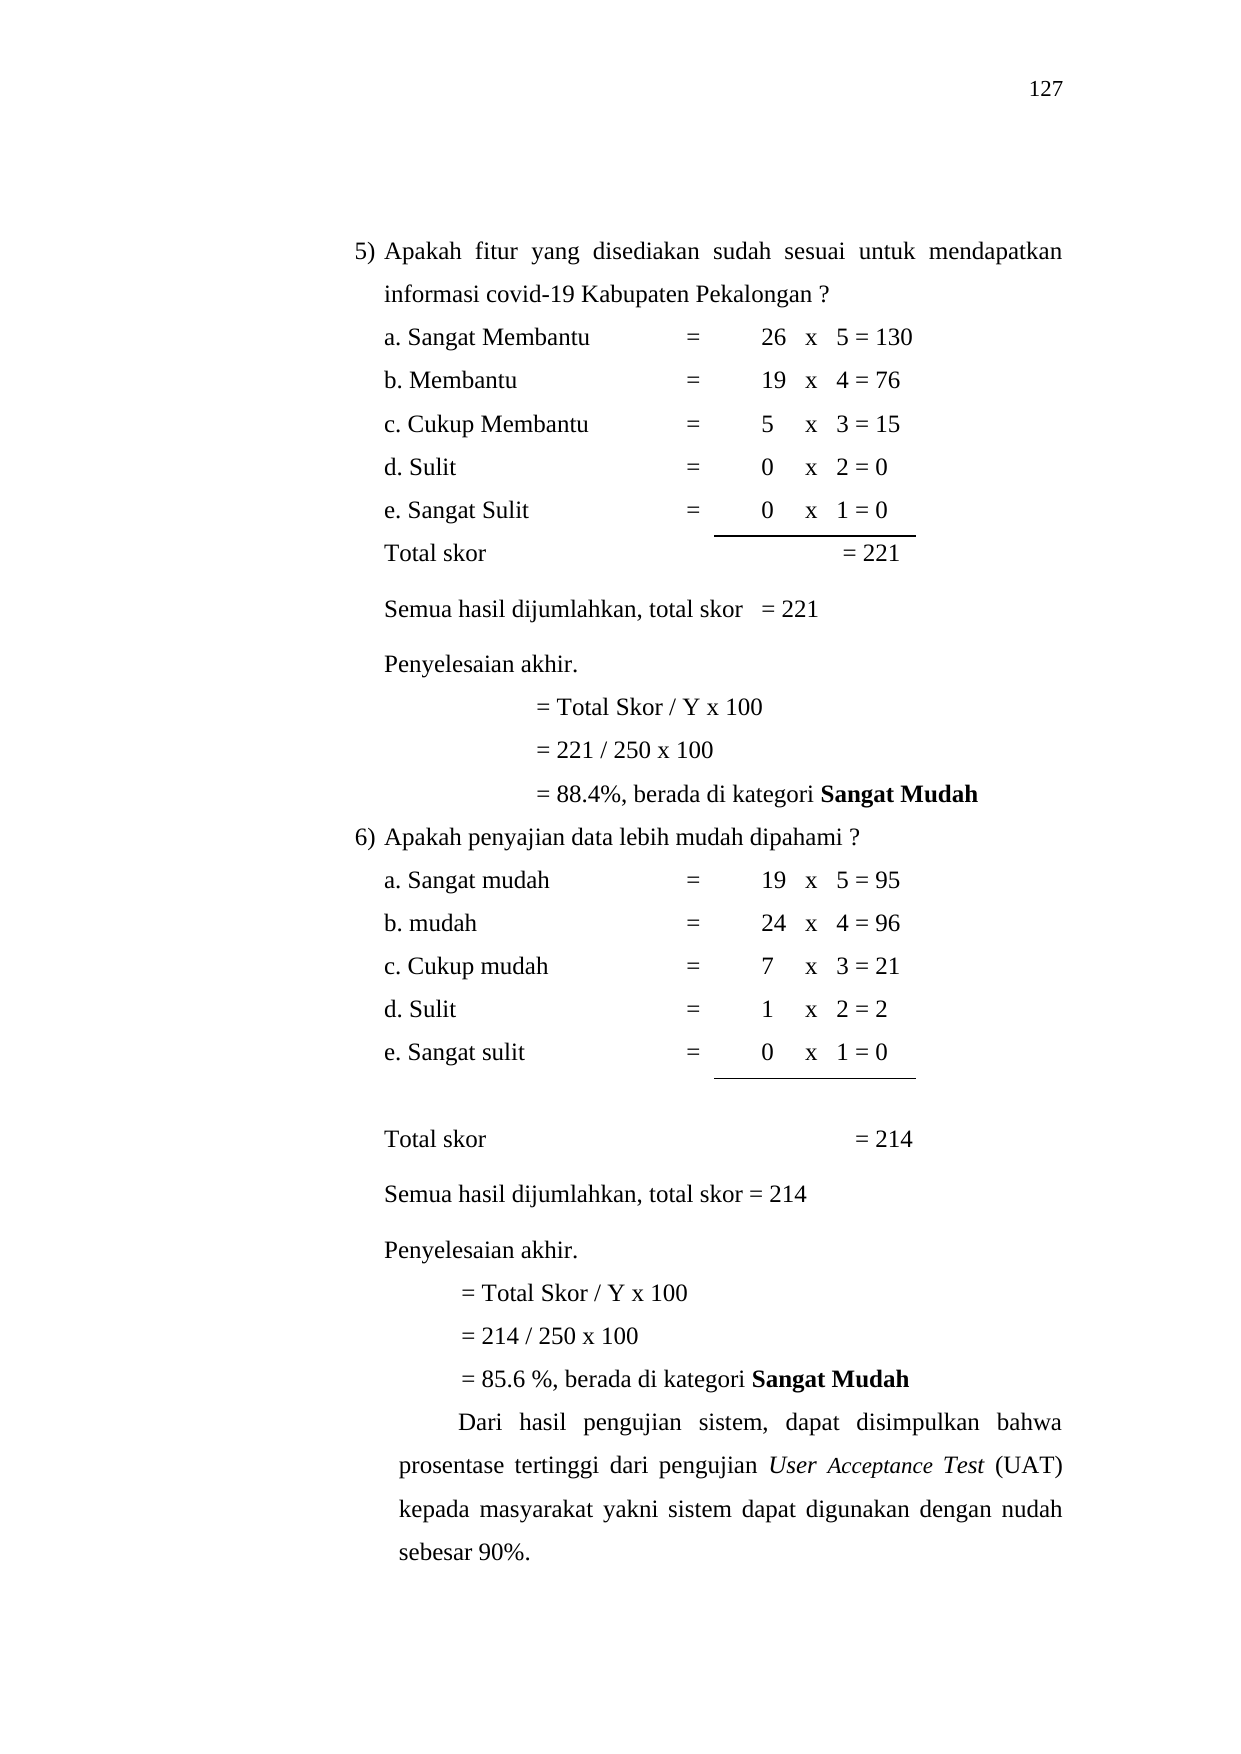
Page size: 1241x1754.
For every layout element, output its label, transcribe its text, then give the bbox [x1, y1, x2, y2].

list Apakah penyajian data lebih mudah dipahami ? [354, 822, 1063, 851]
list = Total Skor / Y x 100 [384, 692, 1063, 721]
list Semua hasil dijumlahkan, total skor = 214 [384, 1179, 1063, 1208]
list a. Sangat mudah = 19 x 5 = 95 [384, 865, 1063, 894]
list Penyelesaian akhir. [384, 1235, 1063, 1264]
text = 85.6 %, berada di kategori Sangat Mudah [384, 1364, 1063, 1393]
text Dari hasil pengujian sistem, dapat disimpulkan bahwa prosentase tertinggi dari pengujian User Acceptance Test (UAT) kepada masyarakat yakni sistem dapat digunakan dengan nudah sebesar 90%. [399, 1407, 1063, 1566]
list = Total Skor / Y x 100 [384, 1278, 1063, 1307]
list = 221 / 250 x 100 [384, 736, 1063, 764]
list d. Sulit = 0 x 2 = 0 [384, 452, 1063, 481]
list e. Sangat Sulit = 0 x 1 = 0 [384, 495, 1063, 524]
list Apakah fitur yang disediakan sudah sesuai untuk mendapatkan informasi covid-19 Kabupaten Pekalongan ? [354, 236, 1063, 308]
list Semua hasil dijumlahkan, total skor = 221 [384, 594, 1063, 622]
text = 88.4%, berada di kategori Sangat Mudah [384, 779, 1063, 807]
list Penyelesaian akhir. [384, 649, 1063, 678]
list a. Sangat Membantu = 26 x 5 = 130 [384, 322, 1063, 351]
list b. Membantu = 19 x 4 = 76 [384, 366, 1063, 394]
list d. Sulit = 1 x 2 = 2 [384, 994, 1063, 1023]
list Total skor = 214 [384, 1124, 1063, 1152]
list e. Sangat sulit = 0 x 1 = 0 [384, 1037, 1063, 1066]
list c. Cukup mudah = 7 x 3 = 21 [384, 951, 1063, 980]
list c. Cukup Membantu = 5 x 3 = 15 [384, 409, 1063, 437]
list = 214 / 250 x 100 [384, 1321, 1063, 1350]
list b. mudah = 24 x 4 = 96 [384, 908, 1063, 937]
list Total skor = 221 [384, 538, 1063, 567]
